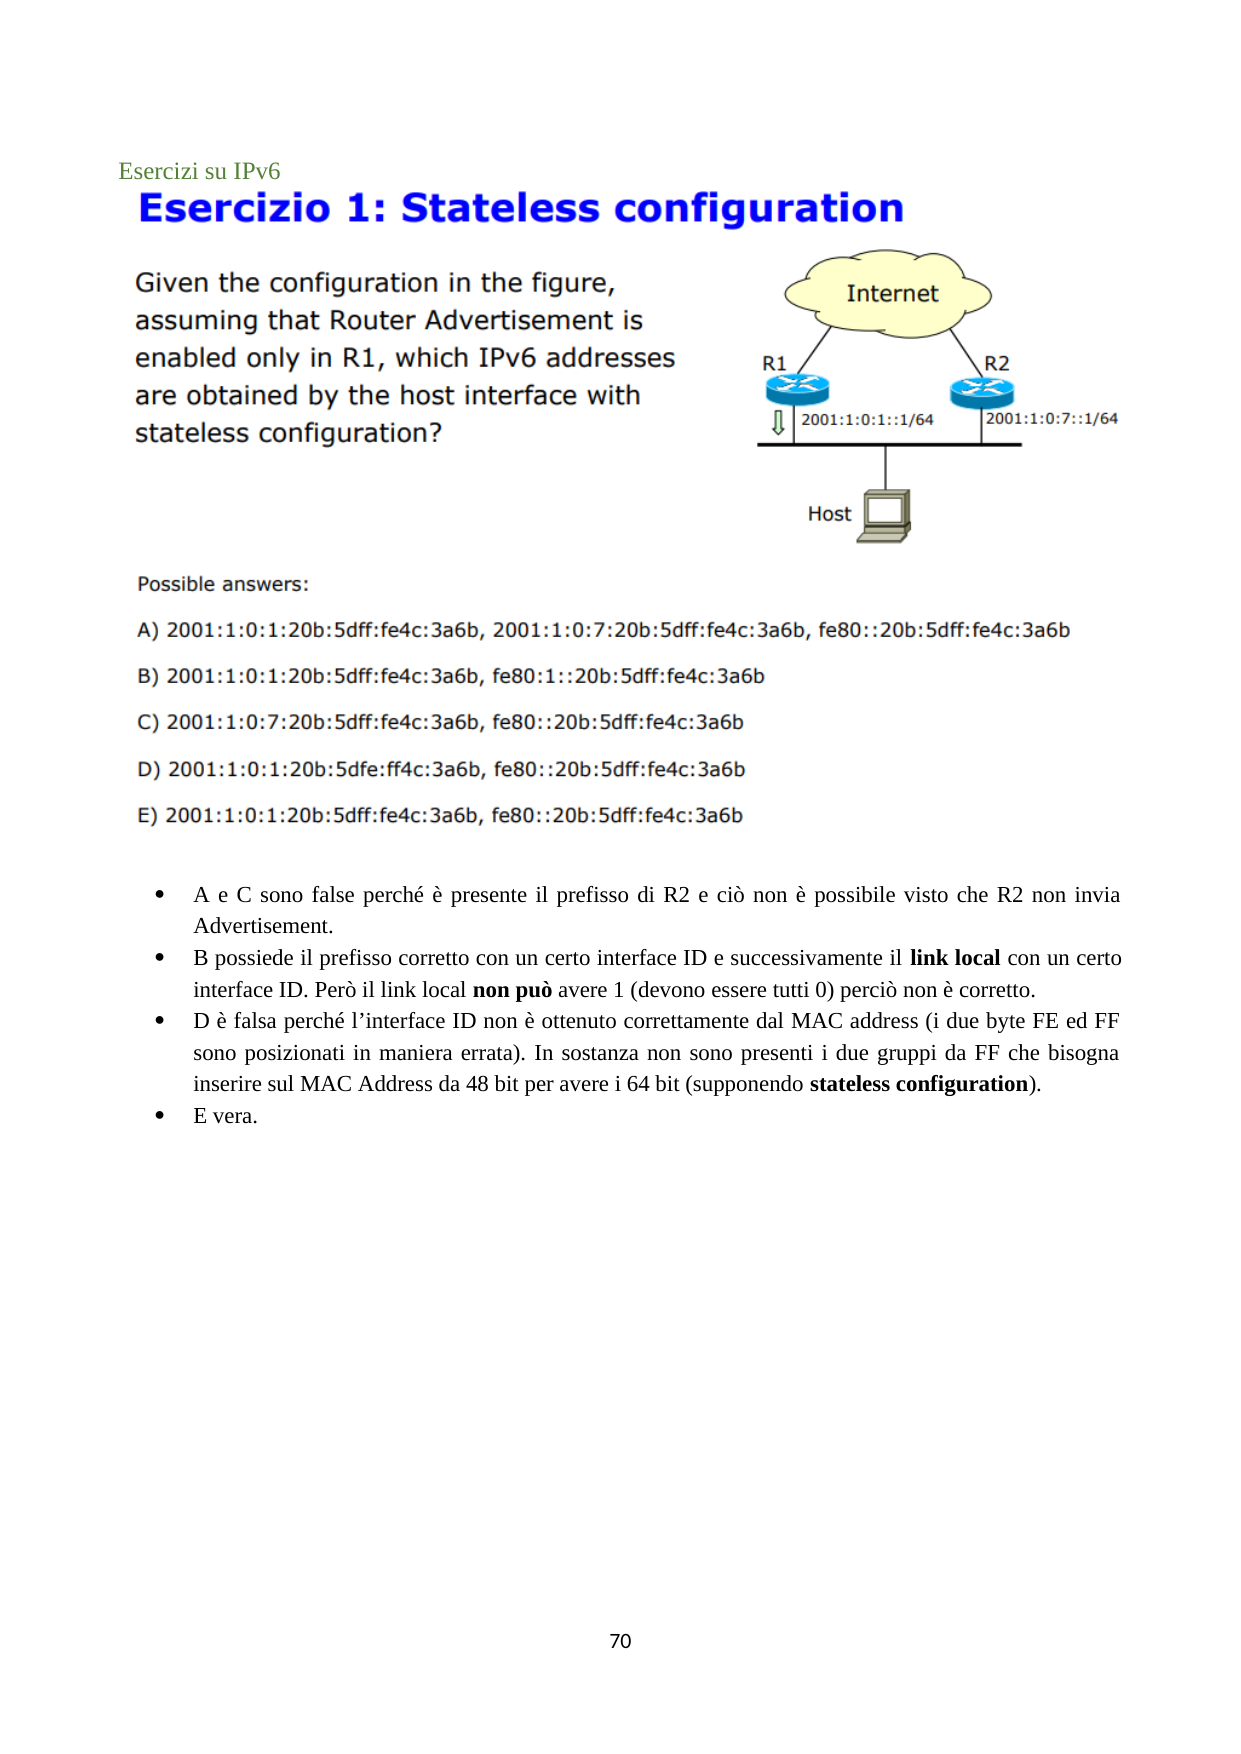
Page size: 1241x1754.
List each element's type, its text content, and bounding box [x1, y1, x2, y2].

subtitle Esercizi su IPv6 [118, 156, 1122, 184]
list B possiede il prefisso corretto con un certo interface ID e successivamente il link local con un certo interface ID. Però il link local non può avere 1 (devono essere tutti 0) perciò non è corretto. [156, 944, 1122, 1002]
list E vera. [156, 1102, 1122, 1128]
picture [118, 184, 1123, 855]
list A e C sono false perché è presente il prefisso di R2 e ciò non è possibile visto che R2 non invia Advertisement. [156, 881, 1122, 939]
list D è falsa perché l’interface ID non è ottenuto correttamente dal MAC address (i due byte FE ed FF sono posizionati in maniera errata). In sostanza non sono presenti i due gruppi da FF che bisogna inserire sul MAC Address da 48 bit per avere i 64 bit (supponendo stateless configuration). [156, 1007, 1122, 1097]
